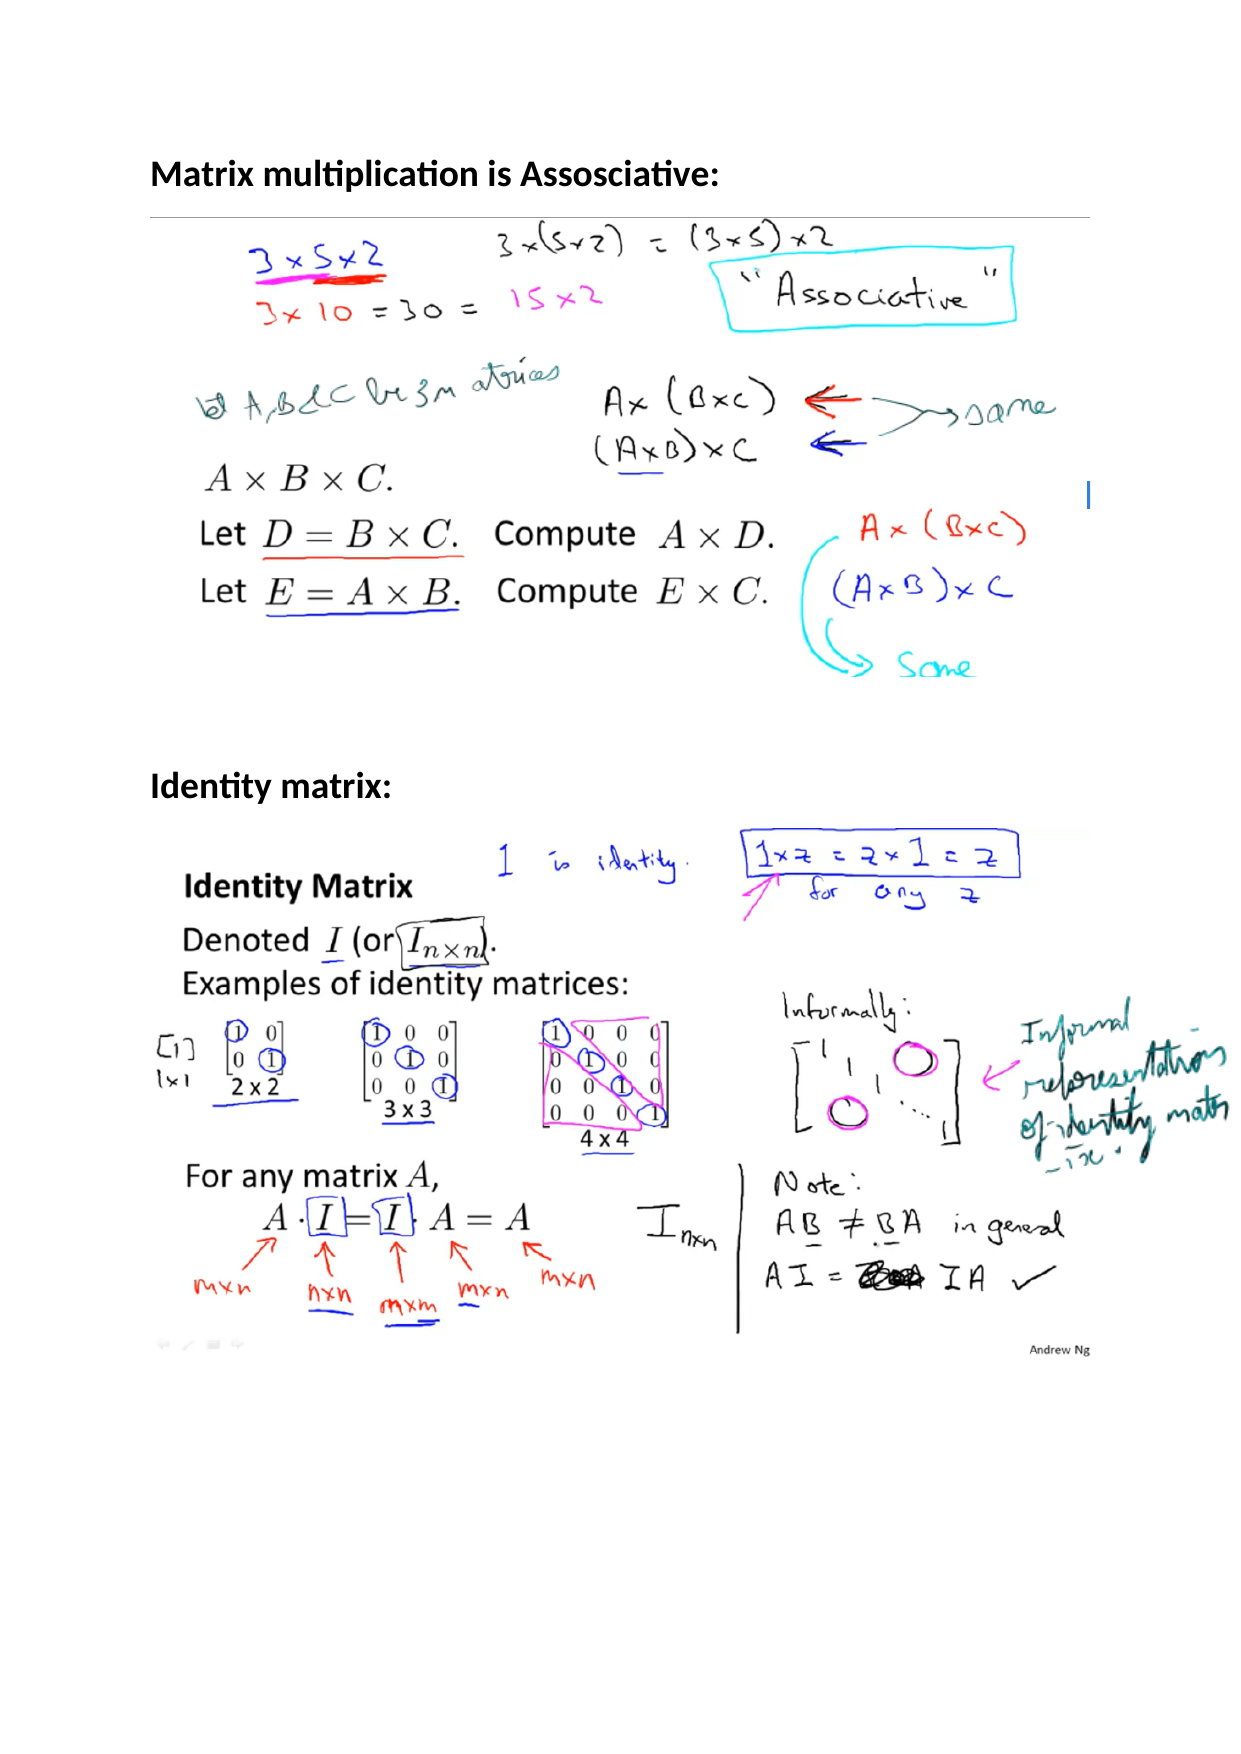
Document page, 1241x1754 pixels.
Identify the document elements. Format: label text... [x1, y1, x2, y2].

picture [150, 828, 1233, 1357]
picture [150, 216, 1091, 677]
text Matrix multiplication is Assosciative: [150, 150, 1090, 196]
text Identity matrix: [150, 762, 1090, 808]
